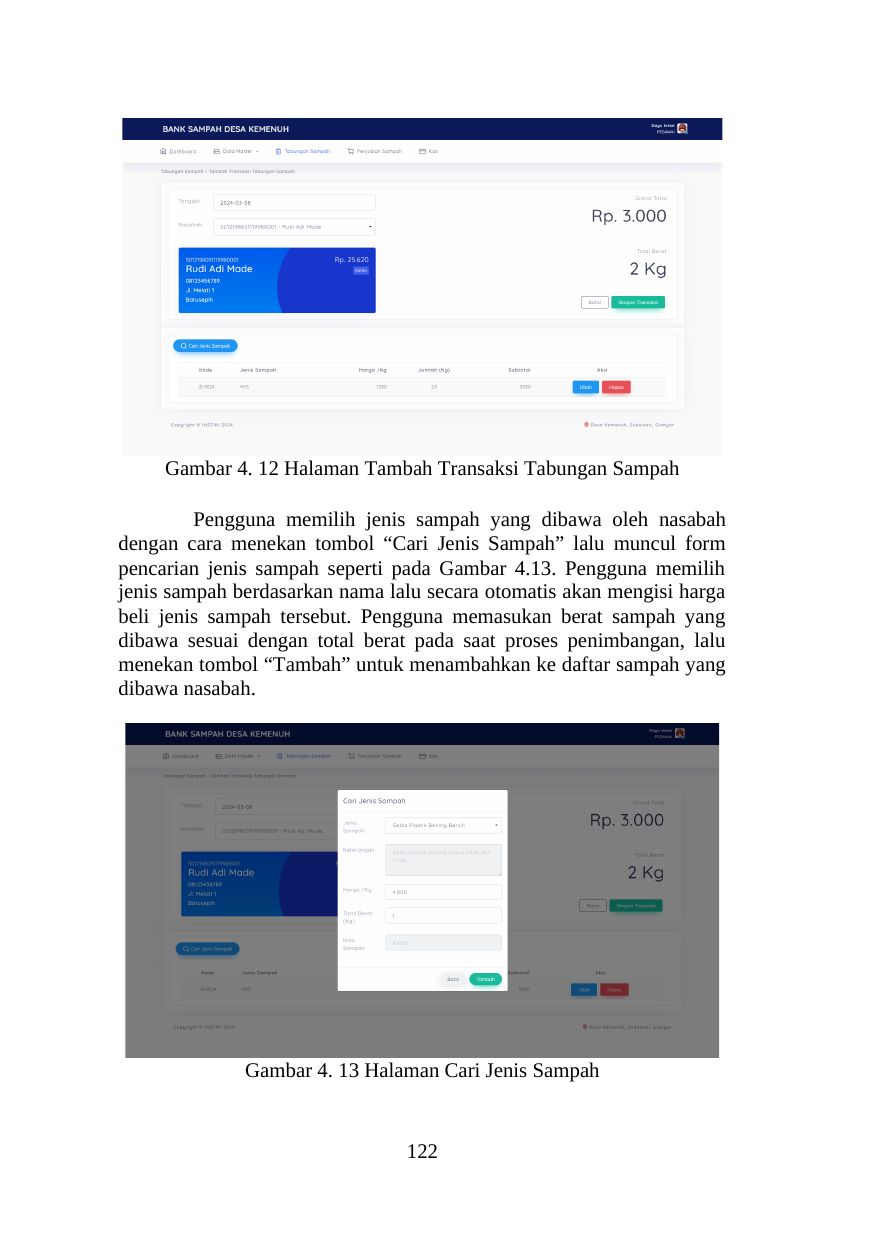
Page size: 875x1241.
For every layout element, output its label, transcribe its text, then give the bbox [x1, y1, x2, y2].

text Gambar 4. 12 Halaman Tambah Transaksi Tabungan Sampah [118, 456, 726, 480]
picture [125, 723, 720, 1058]
picture [122, 118, 723, 456]
text Gambar 4. 13 Halaman Cari Jenis Sampah [118, 1058, 726, 1082]
text Pengguna memilih jenis sampah yang dibawa oleh nasabah dengan cara menekan tombol “Cari Jenis Sampah” lalu muncul form pencarian jenis sampah seperti pada Gambar 4.13. Pengguna memilih jenis sampah berdasarkan nama lalu secara otomatis akan mengisi harga beli jenis sampah tersebut. Pengguna memasukan berat sampah yang dibawa sesuai dengan total berat pada saat proses penimbangan, lalu menekan tombol “Tambah” untuk menambahkan ke daftar sampah yang dibawa nasabah. [118, 507, 726, 700]
